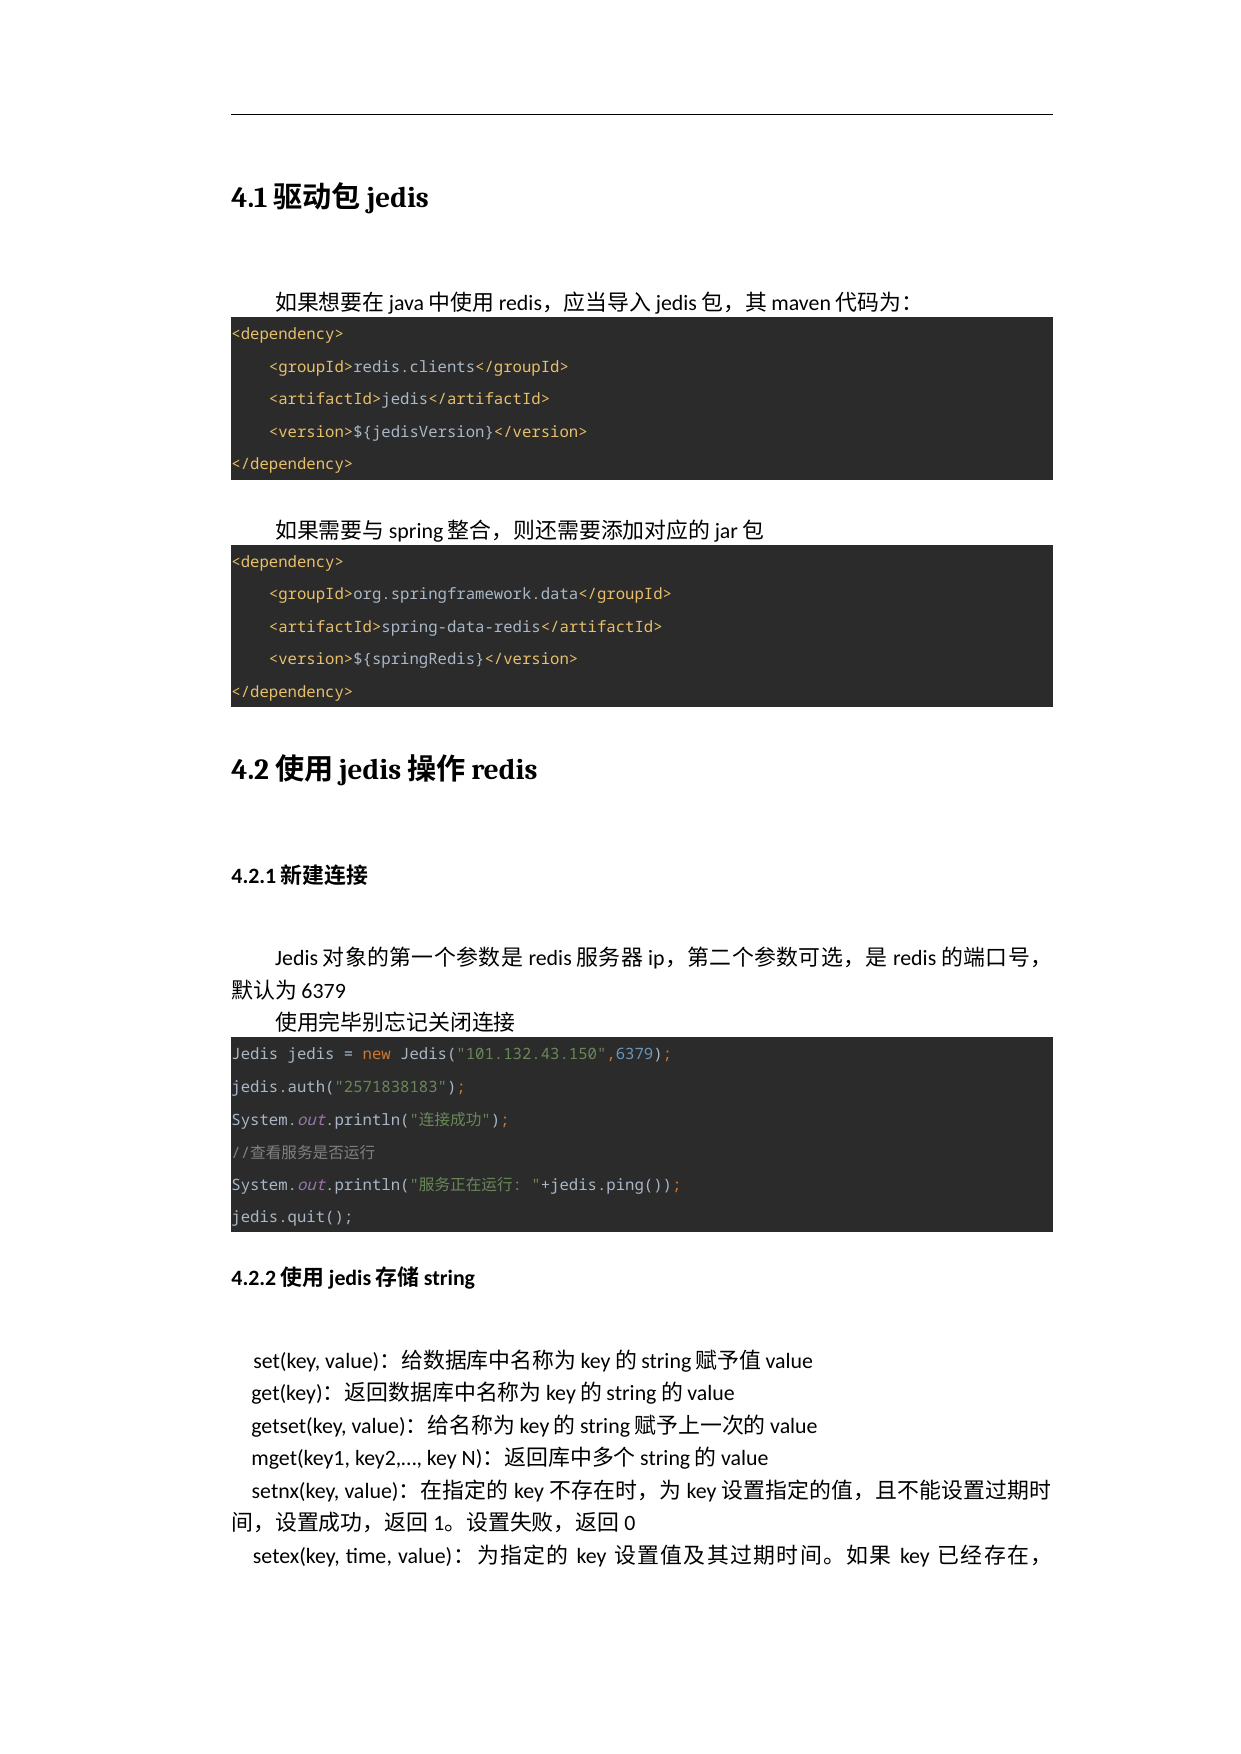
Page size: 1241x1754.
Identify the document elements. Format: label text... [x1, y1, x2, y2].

text jedis.quit(); [231, 1200, 1053, 1232]
text Jedis对象的第一个参数是redis服务器ip，第二个参数可选，是redis的端口号，默认为6379 [231, 940, 1053, 1005]
text <dependency> <groupId>org.springframework.data</groupId> <artifactId>spring-data-redis</artifactId> <version>${springRedis}</version> </dependency> [231, 545, 1053, 707]
text 如果想要在java中使用redis，应当导入jedis包，其maven代码为： [231, 285, 1053, 317]
text 如果需要与spring整合，则还需要添加对应的jar包 [231, 512, 1053, 545]
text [231, 1342, 1053, 1570]
subtitle 4.2.1新建连接 [231, 857, 1053, 890]
subtitle 4.2使用jedis操作redis [231, 734, 1053, 799]
text <dependency> <groupId>redis.clients</groupId> <artifactId>jedis</artifactId> <version>${jedisVersion}</version> </dependency> [231, 317, 1053, 480]
subtitle 4.2.2使用jedis存储string [231, 1259, 1053, 1292]
text Jedis jedis = new Jedis("101.132.43.150",6379); jedis.auth("2571838183"); System.out.println("连接成功"); //查看服务是否运行 System.out.println("服务正在运行: "+jedis.ping()); [231, 1037, 1053, 1200]
text 使用完毕别忘记关闭连接 [231, 1005, 1053, 1037]
subtitle 4.1驱动包jedis [231, 162, 1053, 227]
